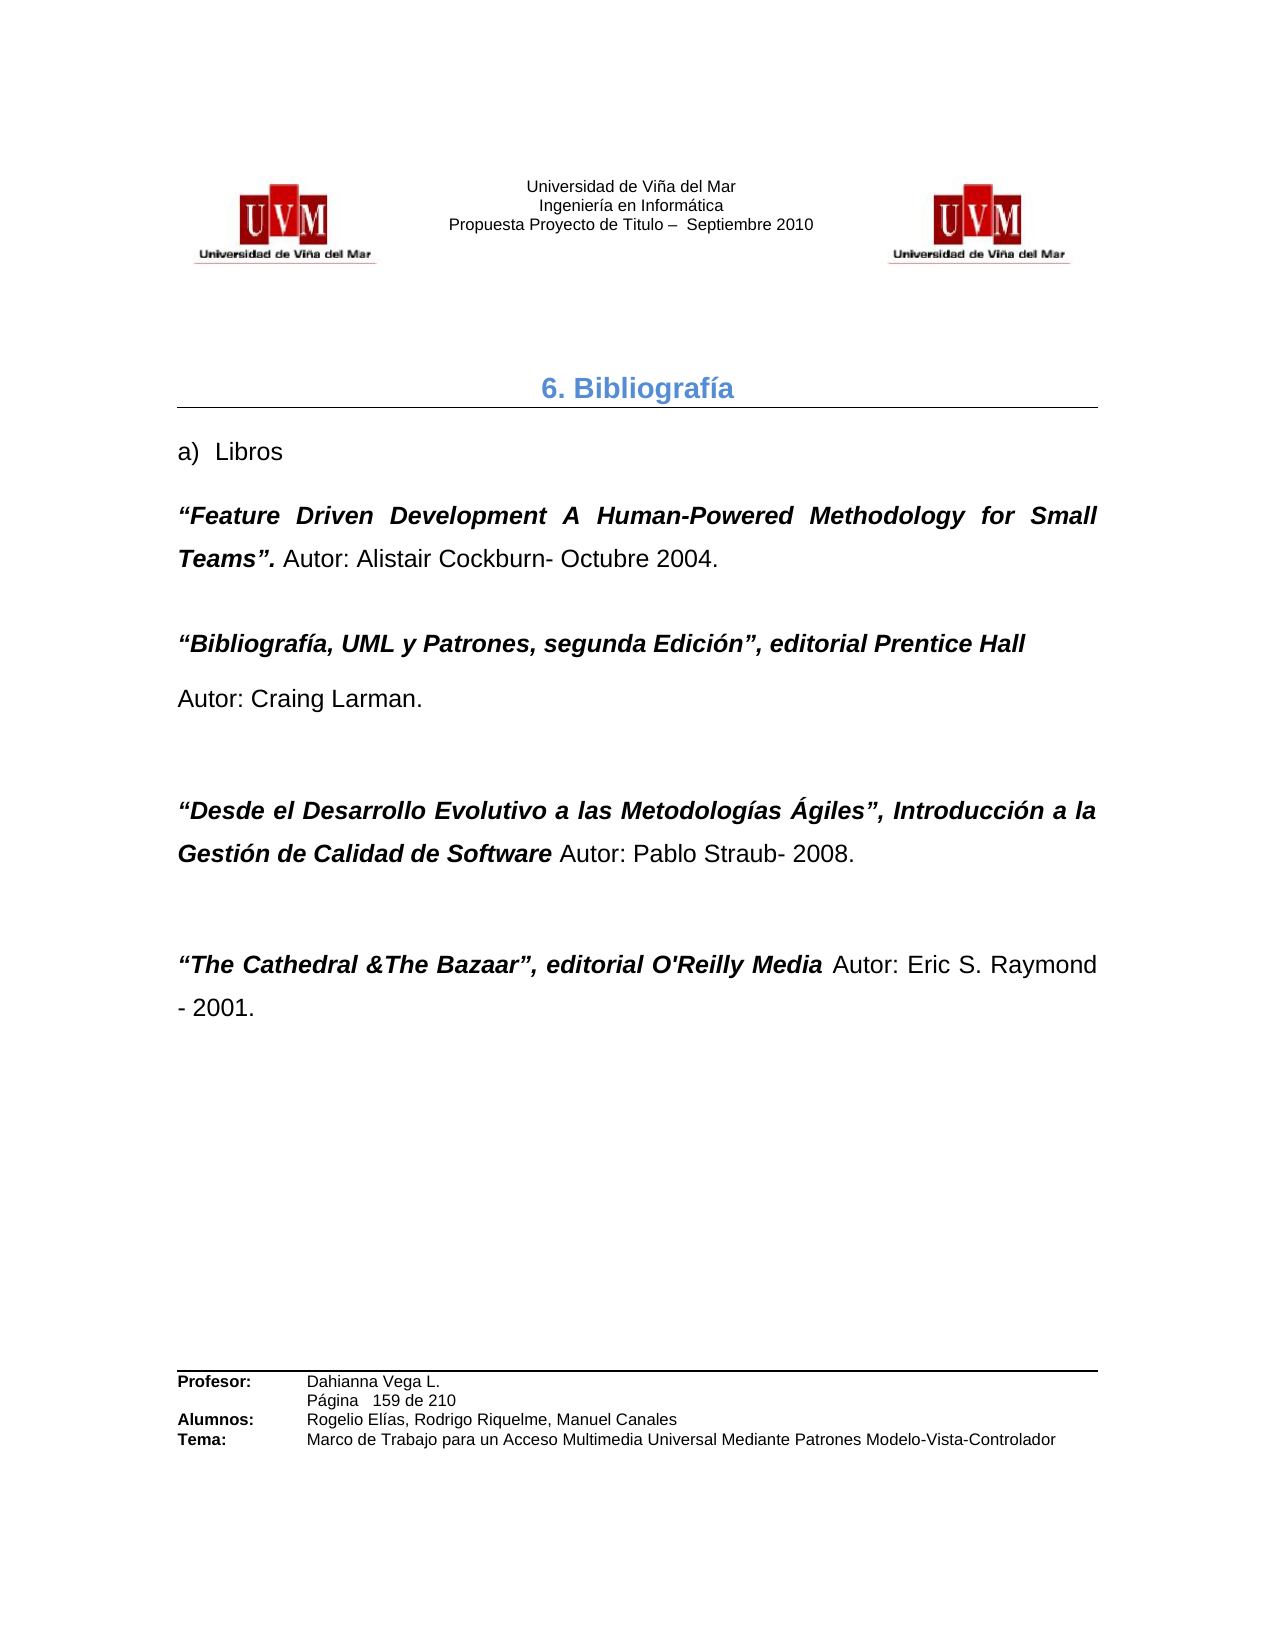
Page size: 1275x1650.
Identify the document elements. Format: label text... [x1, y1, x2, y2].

picture [177, 176, 390, 267]
list a) Libros [177, 437, 1098, 466]
text “The Cathedral &The Bazaar”, editorial O'Reilly Media Autor: Eric S. Raymond - 2001. [177, 950, 1098, 1022]
picture [871, 176, 1084, 267]
title 6. Bibliografía [177, 371, 1098, 407]
text Autor: Craing Larman. [177, 684, 1098, 713]
text “Desde el Desarrollo Evolutivo a las Metodologías Ágiles”, Introducción a la Gestión de Calidad de Software Autor: Pablo Straub- 2008. [177, 796, 1098, 867]
list “Feature Driven Development A Human-Powered Methodology for Small Teams”. Autor: Alistair Cockburn- Octubre 2004. [177, 501, 1098, 573]
text “Bibliografía, UML y Patrones, segunda Edición”, editorial Prentice Hall [177, 629, 1098, 657]
